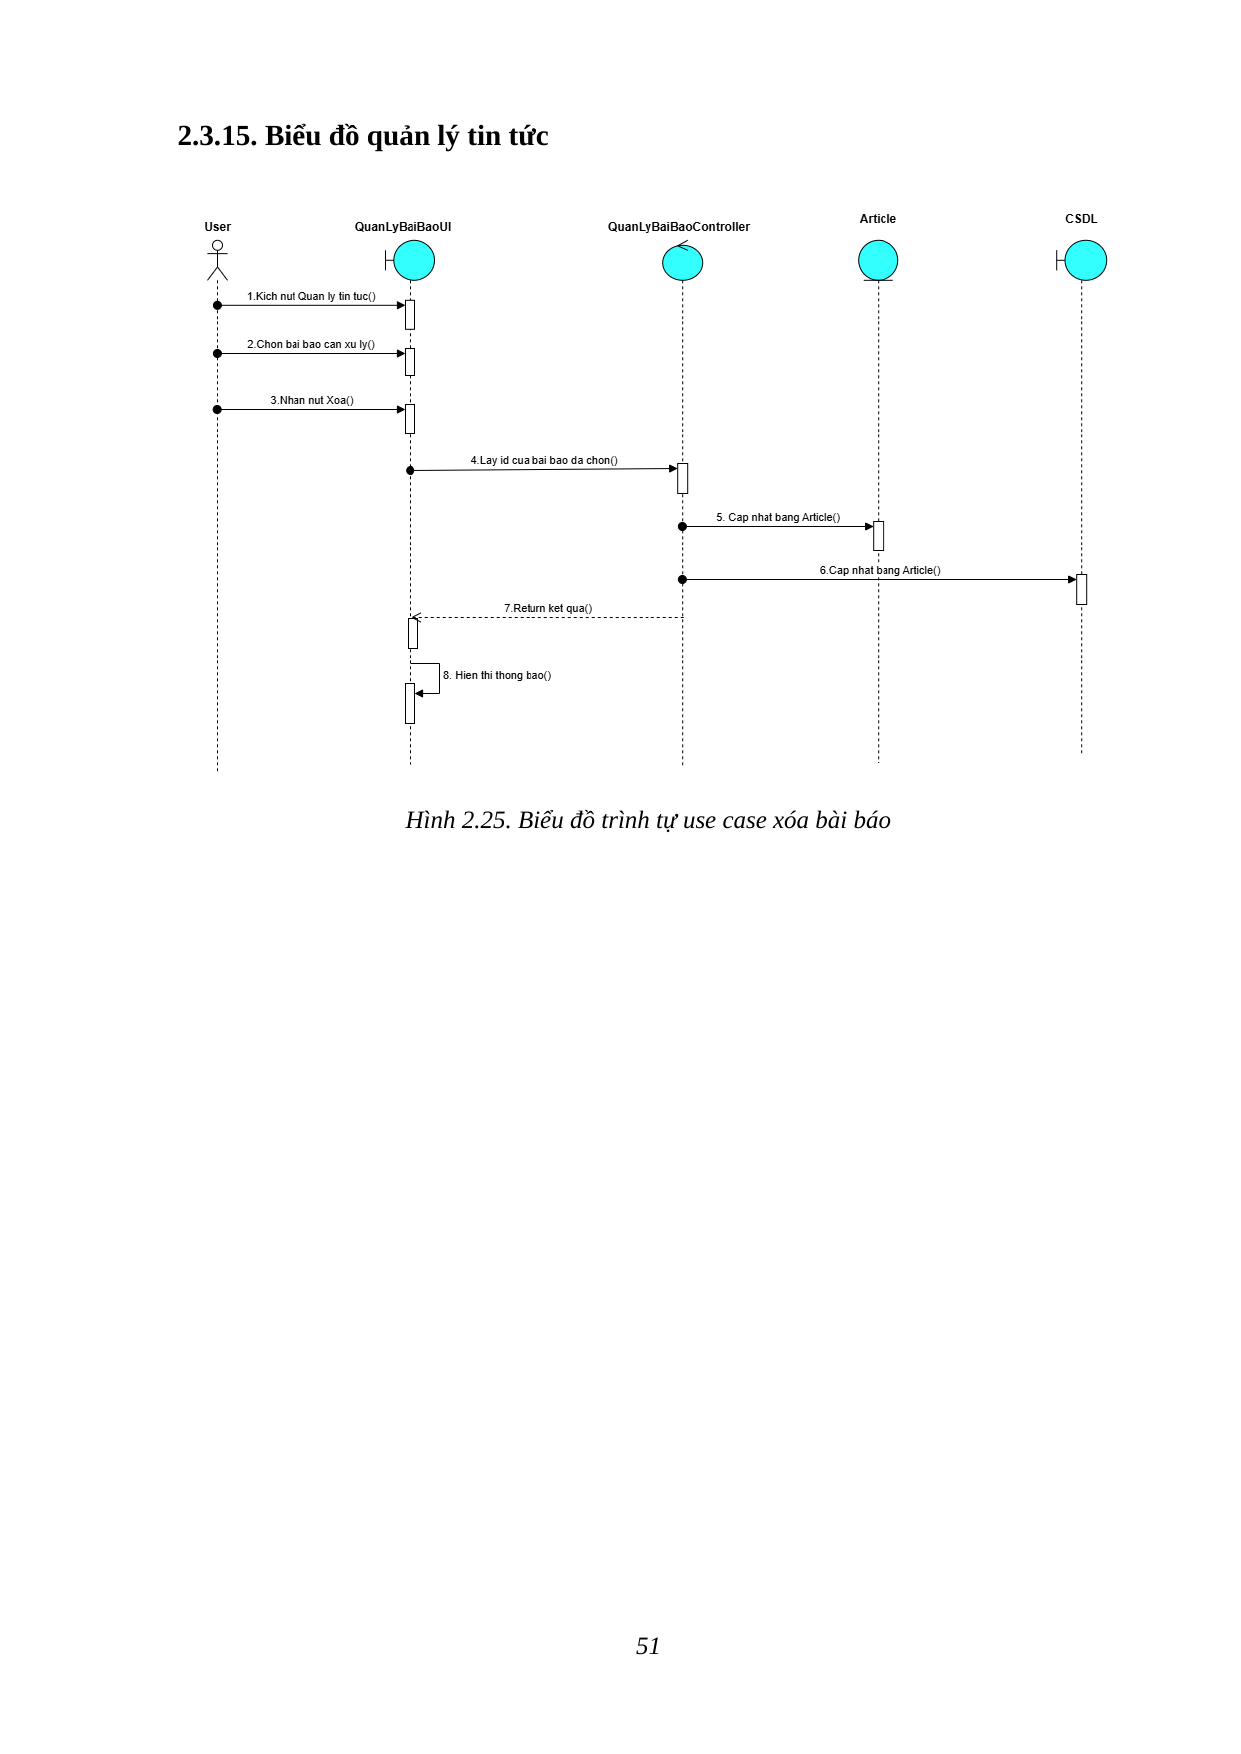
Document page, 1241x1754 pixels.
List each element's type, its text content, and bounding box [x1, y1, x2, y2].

picture [177, 206, 1121, 772]
text Hình 2.25. Biểu đồ trình tự use case xóa bài báo [177, 806, 1122, 834]
subtitle 2.3.15. Biểu đồ quản lý tin tức [177, 118, 1122, 152]
